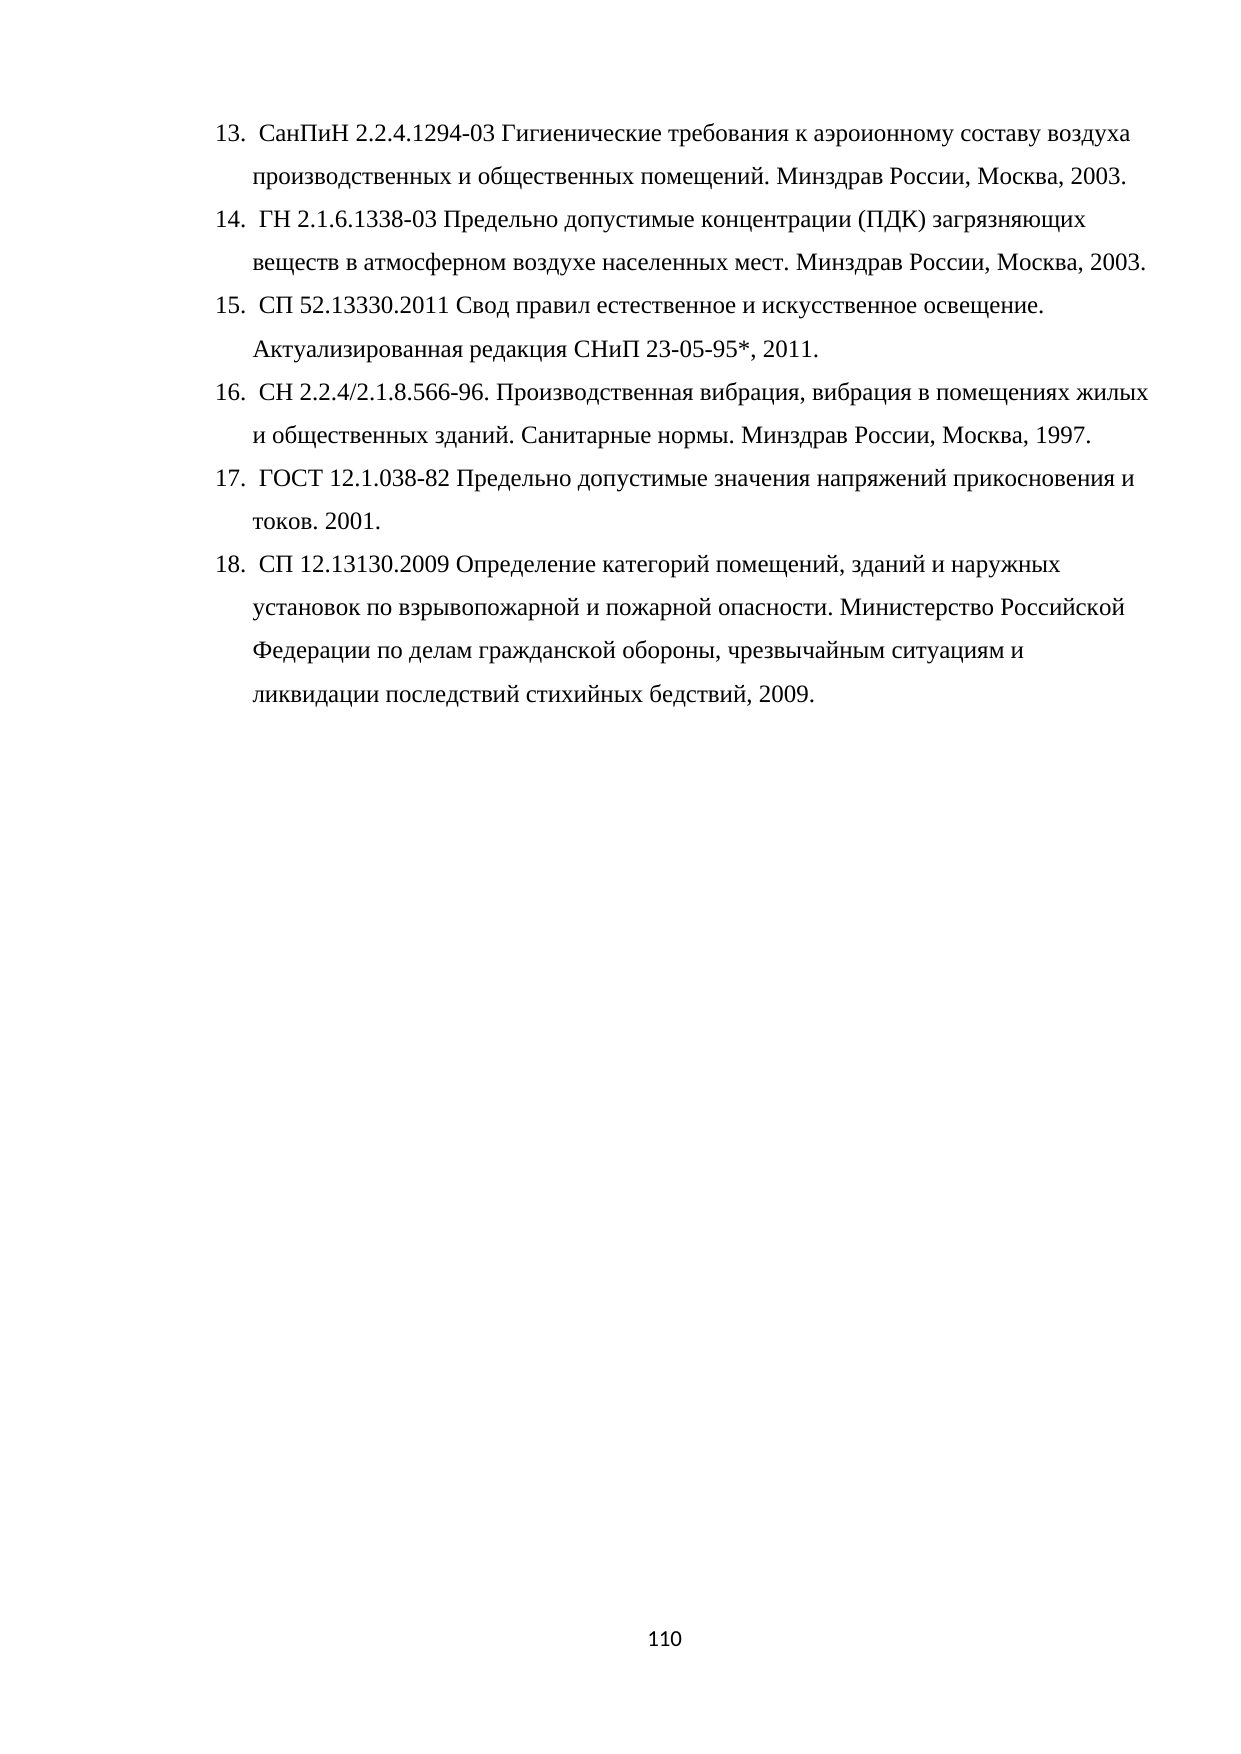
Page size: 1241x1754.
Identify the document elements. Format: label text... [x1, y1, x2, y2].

list СН 2.2.4/2.1.8.566-96. Производственная вибрация, вибрация в помещениях жилых и общественных зданий. Санитарные нормы. Минздрав России, Москва, 1997. [215, 377, 1152, 449]
list СанПиН 2.2.4.1294-03 Гигиенические требования к аэроионному составу воздуха производственных и общественных помещений. Минздрав России, Москва, 2003. [215, 118, 1152, 190]
list ГОСТ 12.1.038-82 Предельно допустимые значения напряжений прикосновения и токов. 2001. [215, 463, 1152, 535]
list СП 52.13330.2011 Свод правил естественное и искусственное освещение. Актуализированная редакция СНиП 23-05-95*, 2011. [215, 291, 1152, 362]
list ГН 2.1.6.1338-03 Предельно допустимые концентрации (ПДК) загрязняющих веществ в атмосферном воздухе населенных мест. Минздрав России, Москва, 2003. [215, 204, 1152, 276]
list СП 12.13130.2009 Определение категорий помещений, зданий и наружных установок по взрывопожарной и пожарной опасности. Министерство Российской Федерации по делам гражданской обороны, чрезвычайным ситуациям и ликвидации последствий стихийных бедствий, 2009. [215, 549, 1152, 707]
